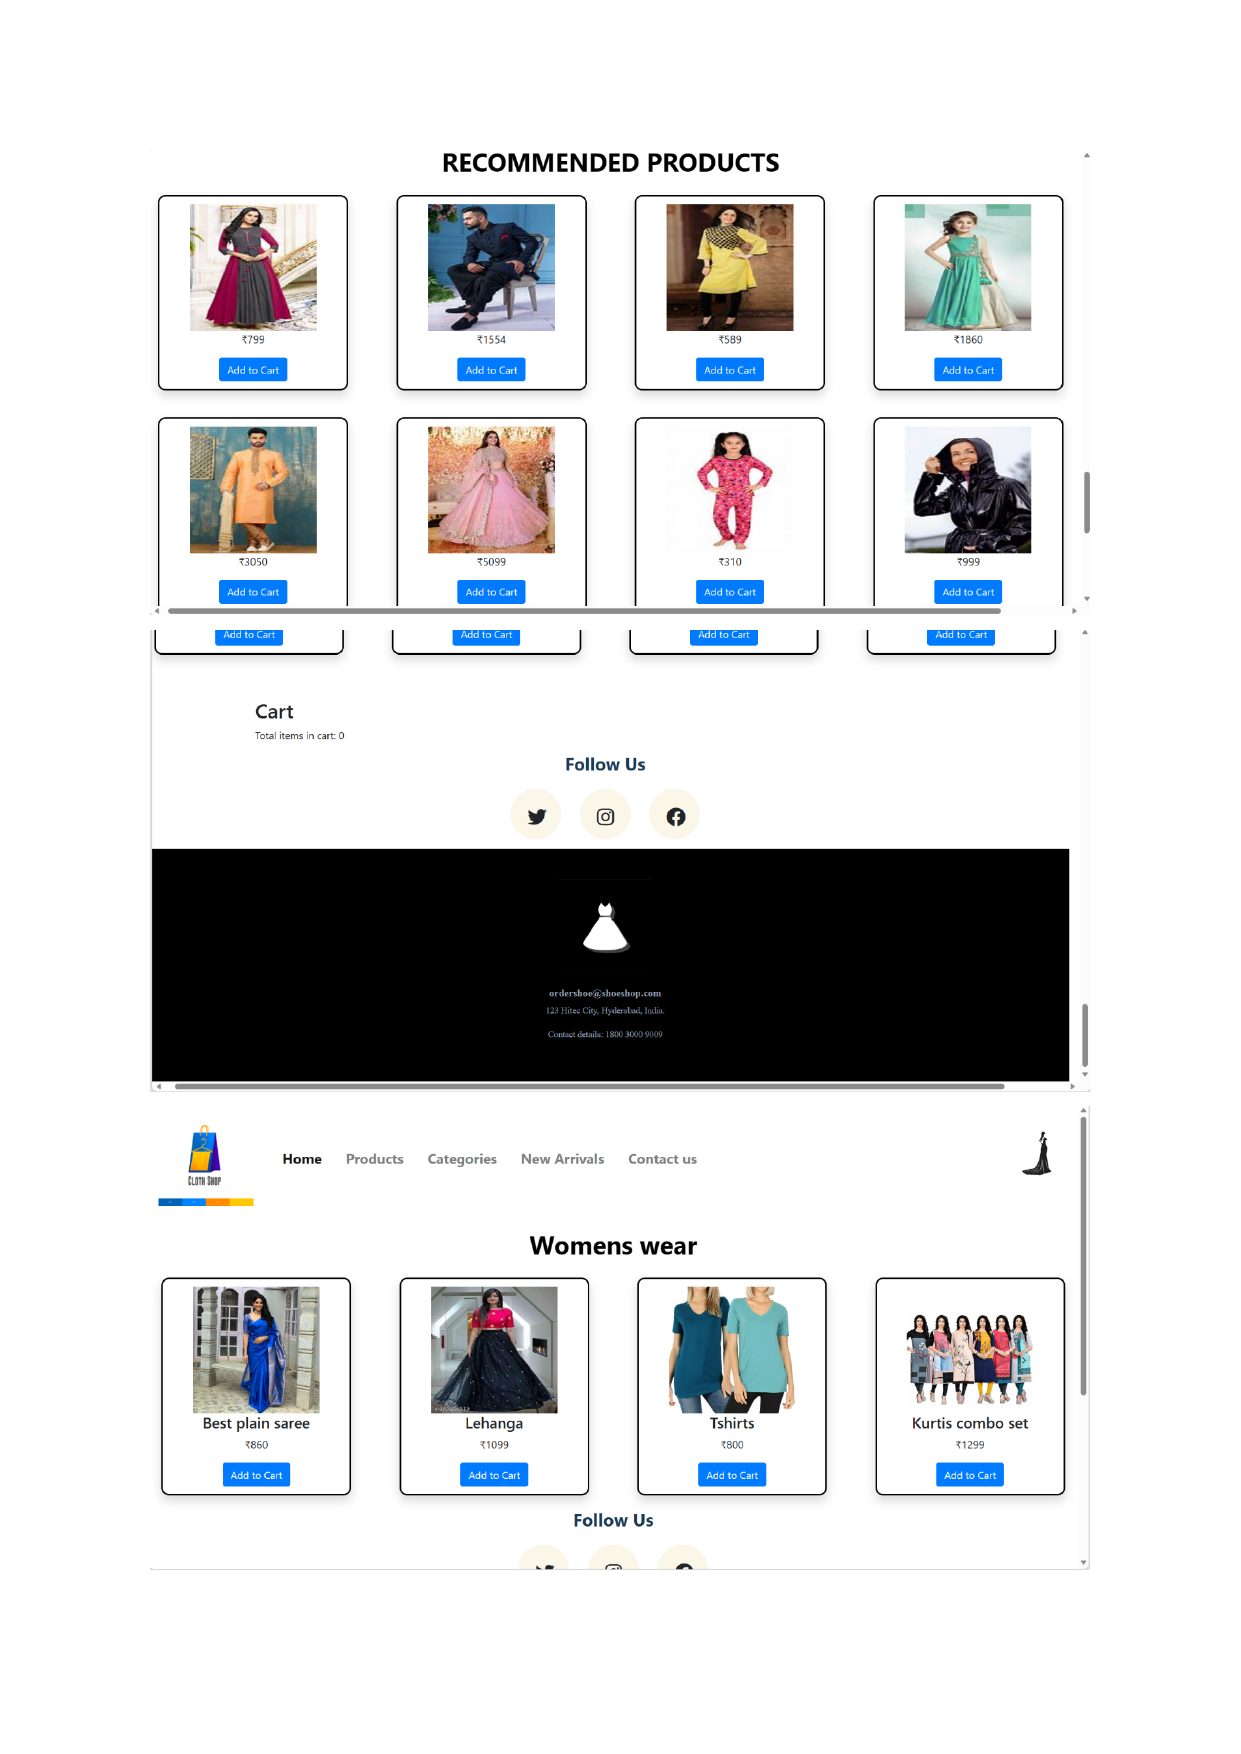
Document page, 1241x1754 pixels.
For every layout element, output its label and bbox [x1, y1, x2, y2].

picture [150, 150, 1091, 615]
picture [150, 1106, 1091, 1570]
picture [150, 630, 1091, 1092]
